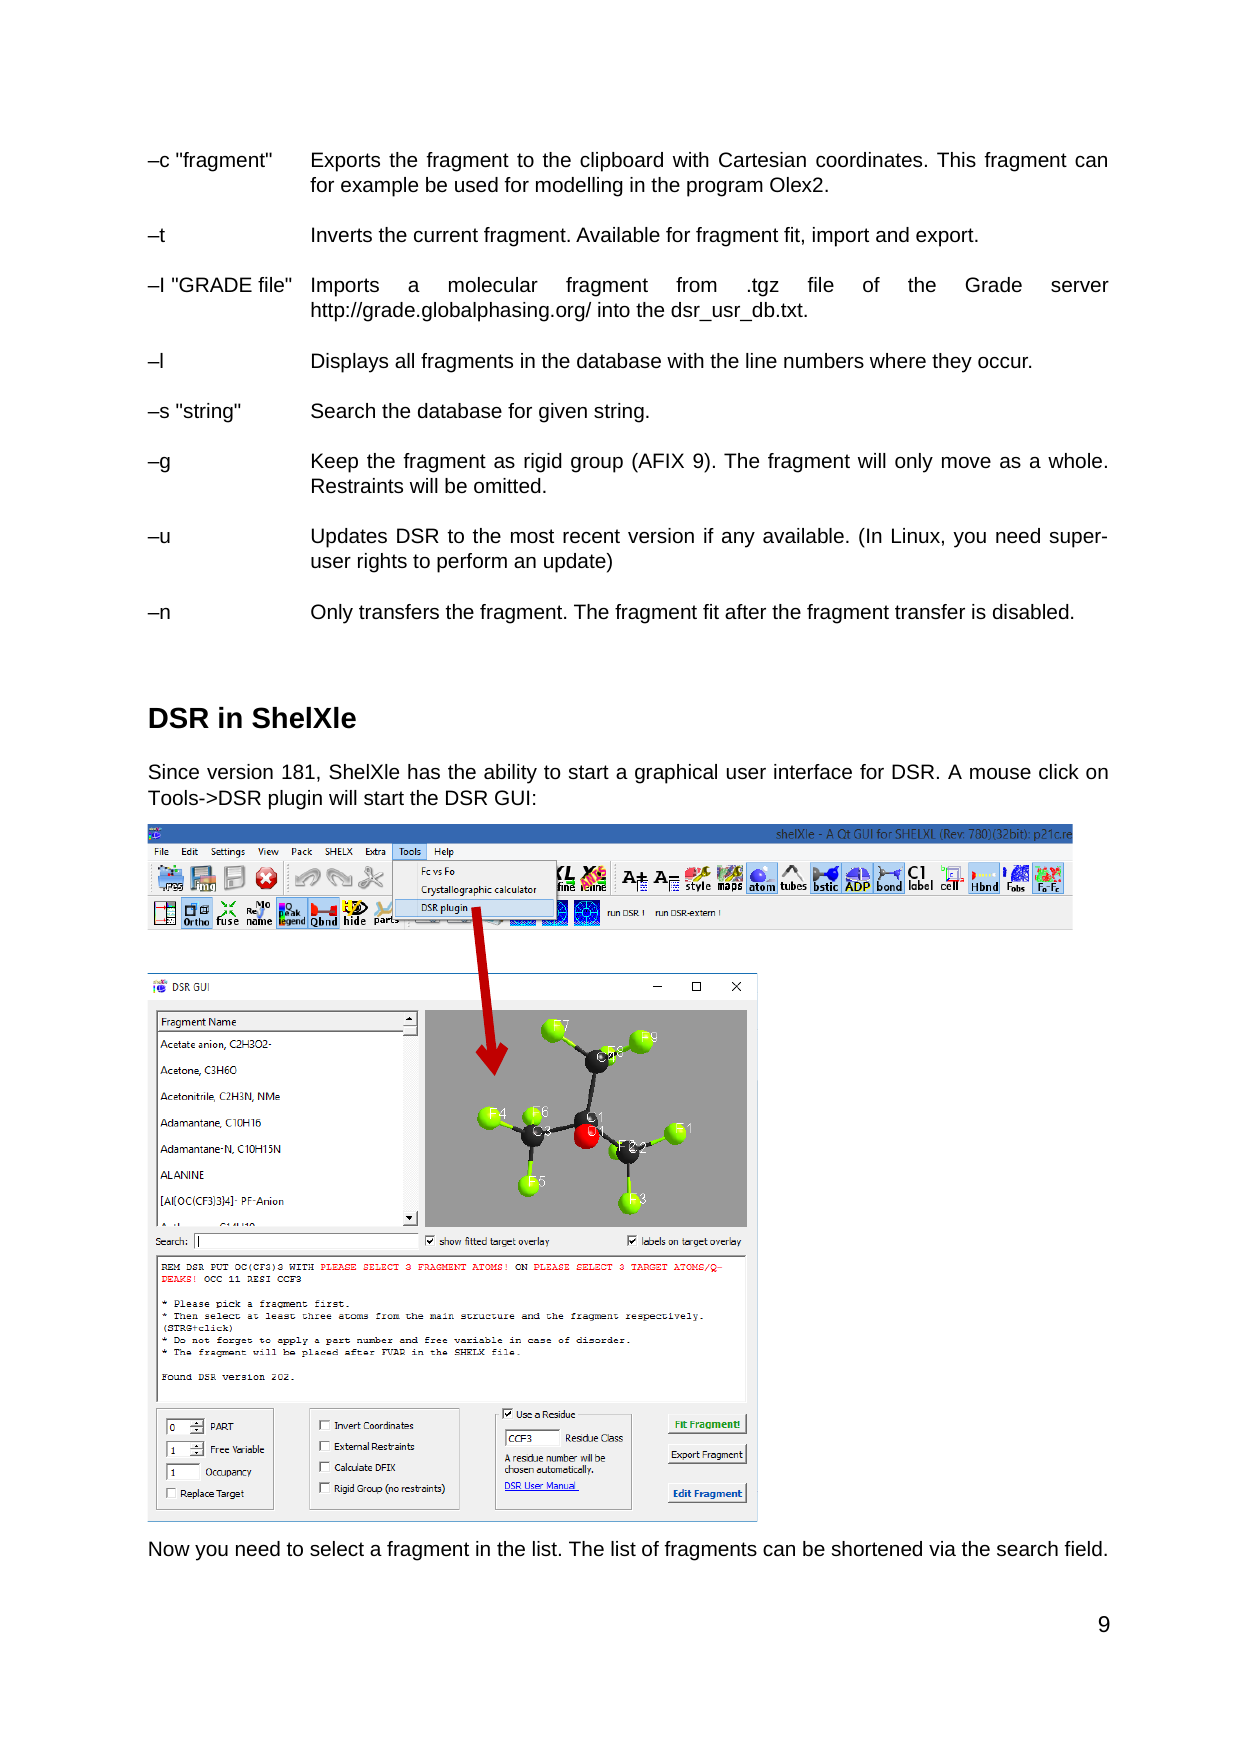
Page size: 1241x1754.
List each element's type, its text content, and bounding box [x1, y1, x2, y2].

text Now you need to select a fragment in the list. The list of fragments can be shortened via the search field. [148, 1537, 1110, 1561]
text DSR in ShelXle [148, 701, 1110, 734]
text –u Updates DSR to the most recent version if any available. (In Linux, you need super-user rights to perform an update) [148, 524, 1110, 573]
text Since version 181, ShelXle has the ability to start a graphical user interface for DSR. A mouse click on Tools->DSR plugin will start the DSR GUI: [148, 759, 1110, 810]
picture [147, 824, 1073, 930]
text –I "GRADE file" Imports a molecular fragment from .tgz file of the Grade server http://grade.globalphasing.org/ into the dsr_usr_db.txt. [148, 273, 1110, 322]
text –t Inverts the current fragment. Available for fragment fit, import and export. [148, 223, 1110, 247]
text –n Only transfers the fragment. The fragment fit after the fragment transfer is disabled. [148, 599, 1110, 623]
text –s "string" Search the database for given string. [148, 399, 1110, 423]
picture [147, 972, 758, 1522]
text –l Displays all fragments in the database with the line numbers where they occur. [148, 348, 1110, 372]
text –g Keep the fragment as rigid group (AFIX 9). The fragment will only move as a whole. Restraints will be omitted. [148, 449, 1110, 498]
text –c "fragment" Exports the fragment to the clipboard with Cartesian coordinates. This fragment can for example be used for modelling in the program Olex2. [148, 148, 1110, 197]
